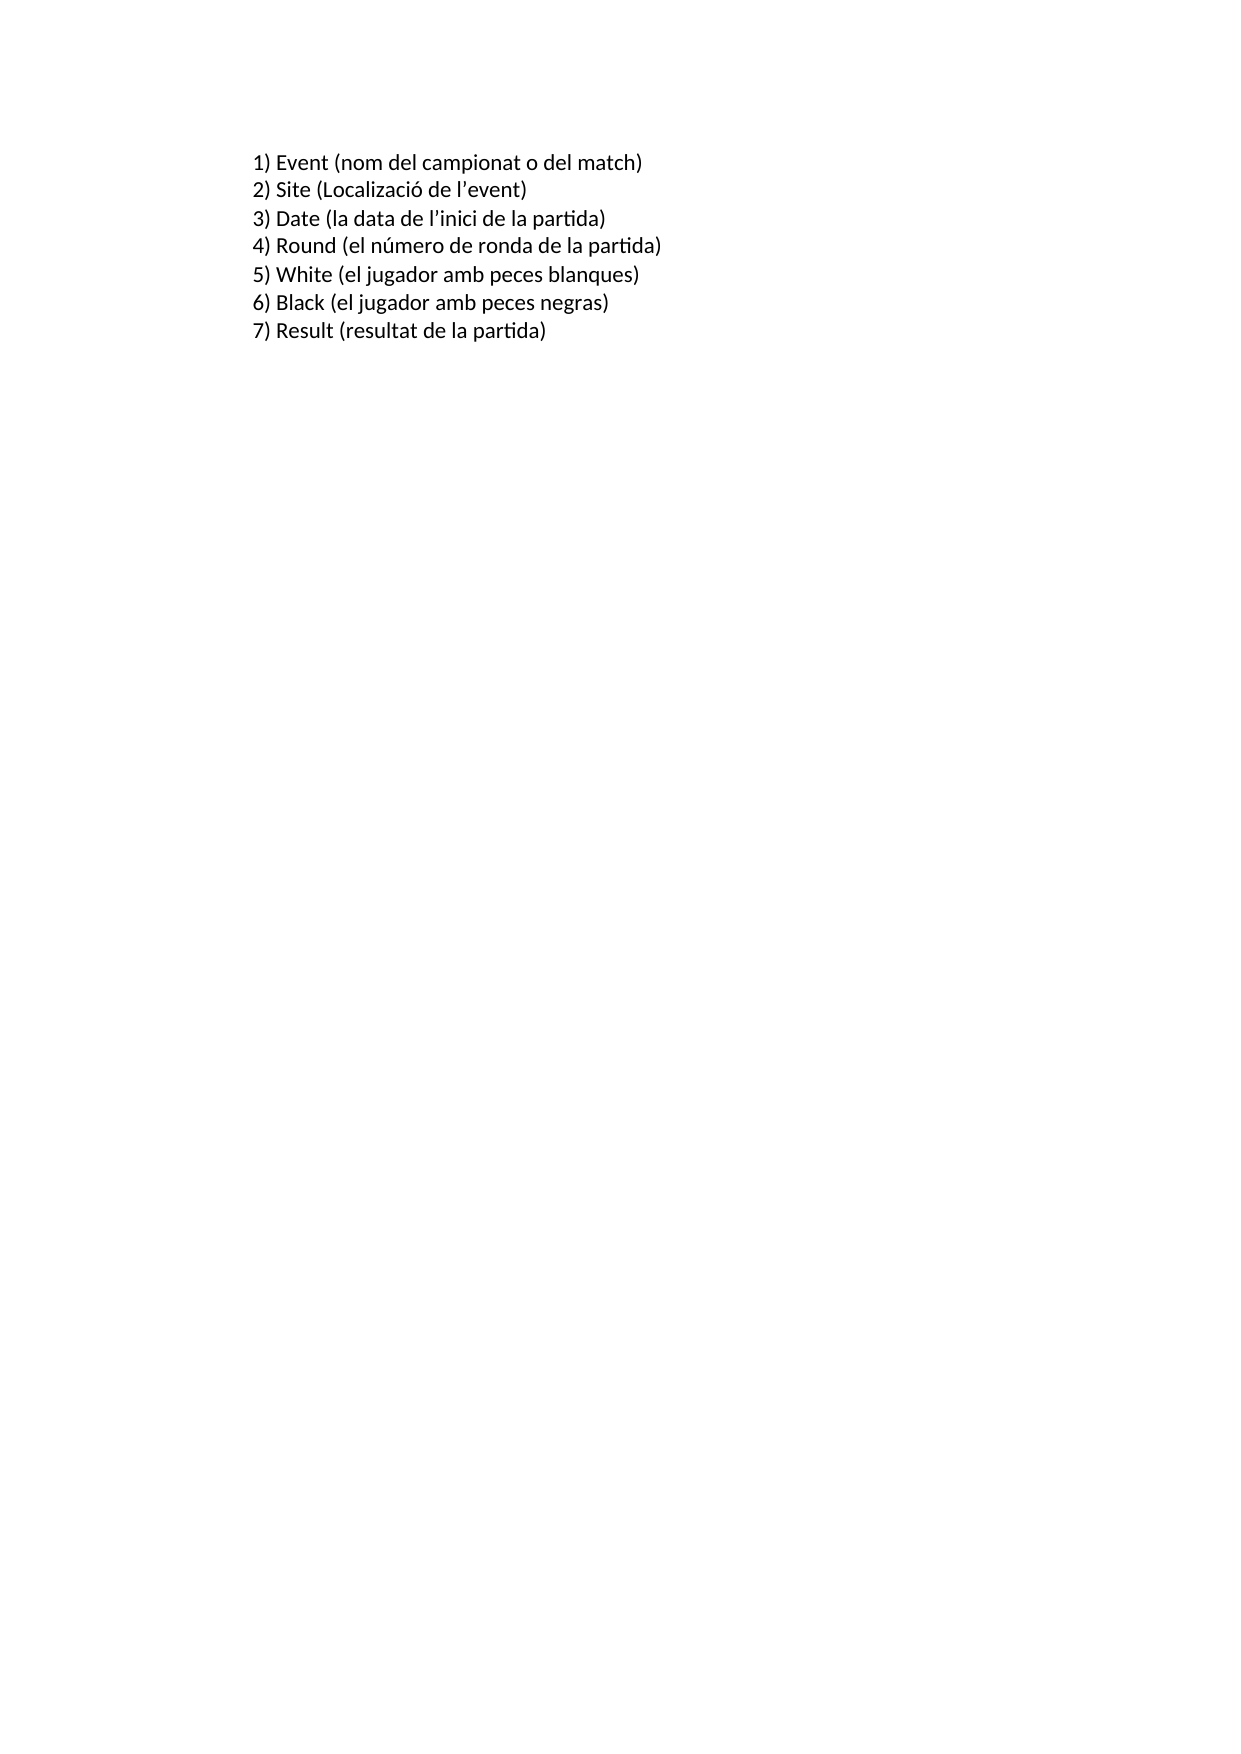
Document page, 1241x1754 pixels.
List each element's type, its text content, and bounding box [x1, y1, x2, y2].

text 7) Result (resultat de la partida) [252, 316, 1063, 344]
text 4) Round (el número de ronda de la partida) [252, 232, 1063, 260]
text 2) Site (Localizació de l’event) [252, 176, 1063, 204]
text 5) White (el jugador amb peces blanques) [252, 260, 1063, 288]
text 6) Black (el jugador amb peces negras) [252, 288, 1063, 316]
text 3) Date (la data de l’inici de la partida) [252, 204, 1063, 232]
text 1) Event (nom del campionat o del match) [252, 148, 1063, 176]
